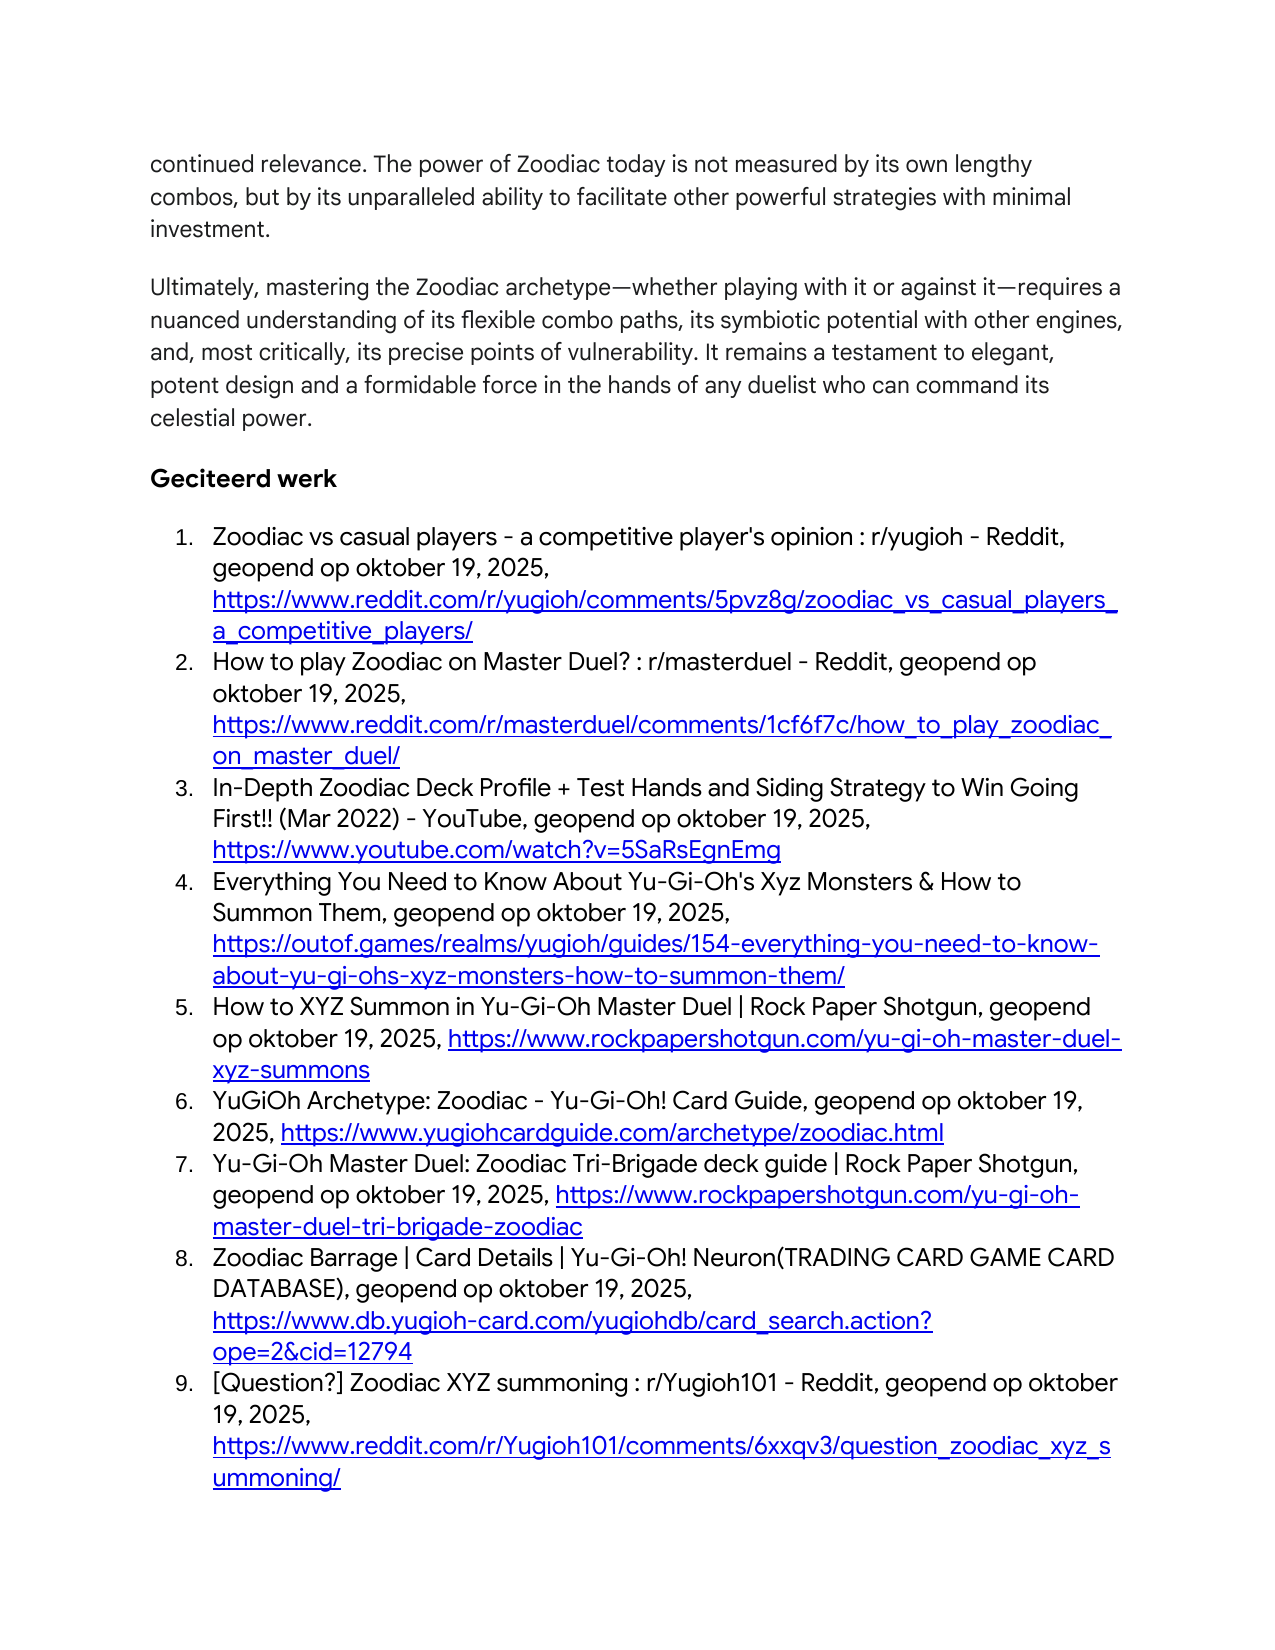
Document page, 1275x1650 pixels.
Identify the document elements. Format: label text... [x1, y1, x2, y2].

list How to XYZ Summon in Yu-Gi-Oh Master Duel | Rock Paper Shotgun, geopend op oktober 19, 2025, https://www.rockpapershotgun.com/yu-gi-oh-master-duel-xyz-summons [175, 991, 1125, 1086]
list [Question?] Zoodiac XYZ summoning : r/Yugioh101 - Reddit, geopend op oktober 19, 2025, https://www.reddit.com/r/Yugioh101/comments/6xxqv3/question_zoodiac_xyz_summoning/ [175, 1368, 1125, 1493]
list Zoodiac Barrage | Card Details | Yu-Gi-Oh! Neuron(TRADING CARD GAME CARD DATABASE), geopend op oktober 19, 2025, https://www.db.yugioh-card.com/yugiohdb/card_search.action?ope=2&cid=12794 [175, 1242, 1125, 1368]
text Ultimately, mastering the Zoodiac archetype—whether playing with it or against it—requires a nuanced understanding of its flexible combo paths, its symbiotic potential with other engines, and, most critically, its precise points of vulnerability. It remains a testament to elegant, potent design and a formidable force in the hands of any duelist who can command its celestial power. [150, 273, 1125, 433]
list How to play Zoodiac on Master Duel? : r/masterduel - Reddit, geopend op oktober 19, 2025, https://www.reddit.com/r/masterduel/comments/1cf6f7c/how_to_play_zoodiac_on_master_duel/ [175, 647, 1125, 772]
subtitle Geciteerd werk [150, 463, 1125, 494]
list In-Depth Zoodiac Deck Profile + Test Hands and Siding Strategy to Win Going First!! (Mar 2022) - YouTube, geopend op oktober 19, 2025, https://www.youtube.com/watch?v=5SaRsEgnEmg [175, 772, 1125, 866]
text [150, 150, 1125, 244]
list Zoodiac vs casual players - a competitive player's opinion : r/yugioh - Reddit, geopend op oktober 19, 2025, https://www.reddit.com/r/yugioh/comments/5pvz8g/zoodiac_vs_casual_players_a_competitive_players/ [175, 521, 1125, 647]
list Everything You Need to Know About Yu-Gi-Oh's Xyz Monsters & How to Summon Them, geopend op oktober 19, 2025, https://outof.games/realms/yugioh/guides/154-everything-you-need-to-know-about-yu-gi-ohs-xyz-monsters-how-to-summon-them/ [175, 866, 1125, 991]
list Yu-Gi-Oh Master Duel: Zoodiac Tri-Brigade deck guide | Rock Paper Shotgun, geopend op oktober 19, 2025, https://www.rockpapershotgun.com/yu-gi-oh-master-duel-tri-brigade-zoodiac [175, 1148, 1125, 1242]
list YuGiOh Archetype: Zoodiac - Yu-Gi-Oh! Card Guide, geopend op oktober 19, 2025, https://www.yugiohcardguide.com/archetype/zoodiac.html [175, 1086, 1125, 1148]
